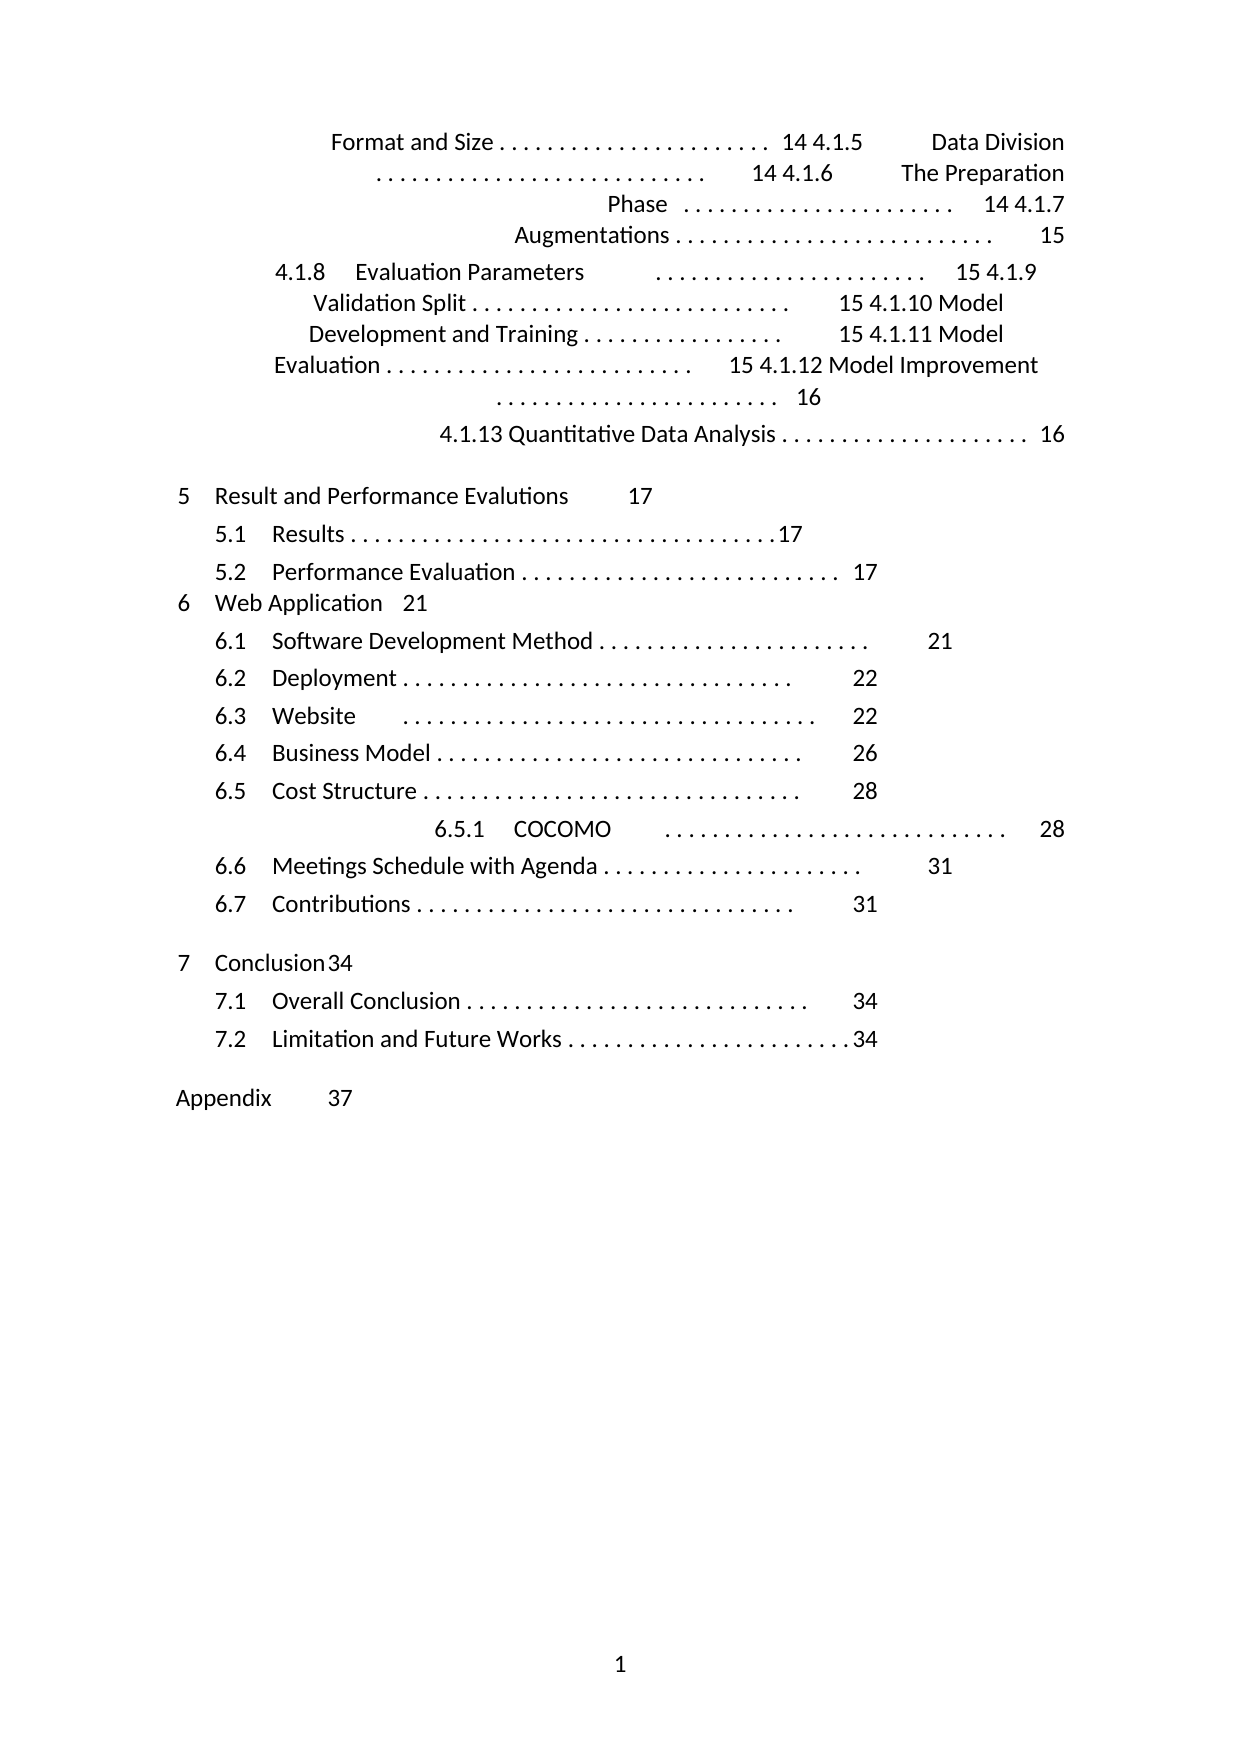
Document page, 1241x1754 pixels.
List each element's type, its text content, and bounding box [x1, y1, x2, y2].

list Conclusion 34 [177, 947, 1064, 978]
list Overall Conclusion . . . . . . . . . . . . . . . . . . . . . . . . . . . . . 34 [214, 985, 1062, 1016]
list Meetings Schedule with Agenda . . . . . . . . . . . . . . . . . . . . . . 31 [214, 850, 1062, 881]
list Deployment . . . . . . . . . . . . . . . . . . . . . . . . . . . . . . . . . 22 [214, 662, 1062, 693]
list Business Model . . . . . . . . . . . . . . . . . . . . . . . . . . . . . . . 26 [214, 738, 1062, 768]
text Appendix 37 [176, 1082, 1064, 1113]
list Results . . . . . . . . . . . . . . . . . . . . . . . . . . . . . . . . . . . . 17 [214, 518, 1062, 549]
list Contributions . . . . . . . . . . . . . . . . . . . . . . . . . . . . . . . . 31 [214, 888, 1062, 918]
list Performance Evaluation . . . . . . . . . . . . . . . . . . . . . . . . . . . 17 [214, 556, 1062, 586]
text 4.1.8 Evaluation Parameters . . . . . . . . . . . . . . . . . . . . . . . 15 4.1.9 Validation Split . . . . . . . . . . . . . . . . . . . . . . . . . . . 15 4.1.10 Model Development and Training . . . . . . . . . . . . . . . . . 15 4.1.11 Model Evaluation . . . . . . . . . . . . . . . . . . . . . . . . . . 15 4.1.12 Model Improvement . . . . . . . . . . . . . . . . . . . . . . . . 16 [247, 257, 1064, 411]
list Result and Performance Evalutions 17 [177, 481, 1064, 511]
text 4.1.13 Quantitative Data Analysis . . . . . . . . . . . . . . . . . . . . . 16 [177, 418, 1064, 449]
list Limitation and Future Works . . . . . . . . . . . . . . . . . . . . . . . . 34 [214, 1023, 1062, 1053]
list Web Application 21 [177, 587, 1064, 617]
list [247, 126, 1064, 249]
list Cost Structure . . . . . . . . . . . . . . . . . . . . . . . . . . . . . . . . 28 [214, 775, 1062, 806]
list Software Development Method . . . . . . . . . . . . . . . . . . . . . . . 21 [214, 625, 1062, 655]
list COCOMO . . . . . . . . . . . . . . . . . . . . . . . . . . . . . 28 [247, 813, 1064, 843]
list Website . . . . . . . . . . . . . . . . . . . . . . . . . . . . . . . . . . . 22 [214, 700, 1062, 731]
